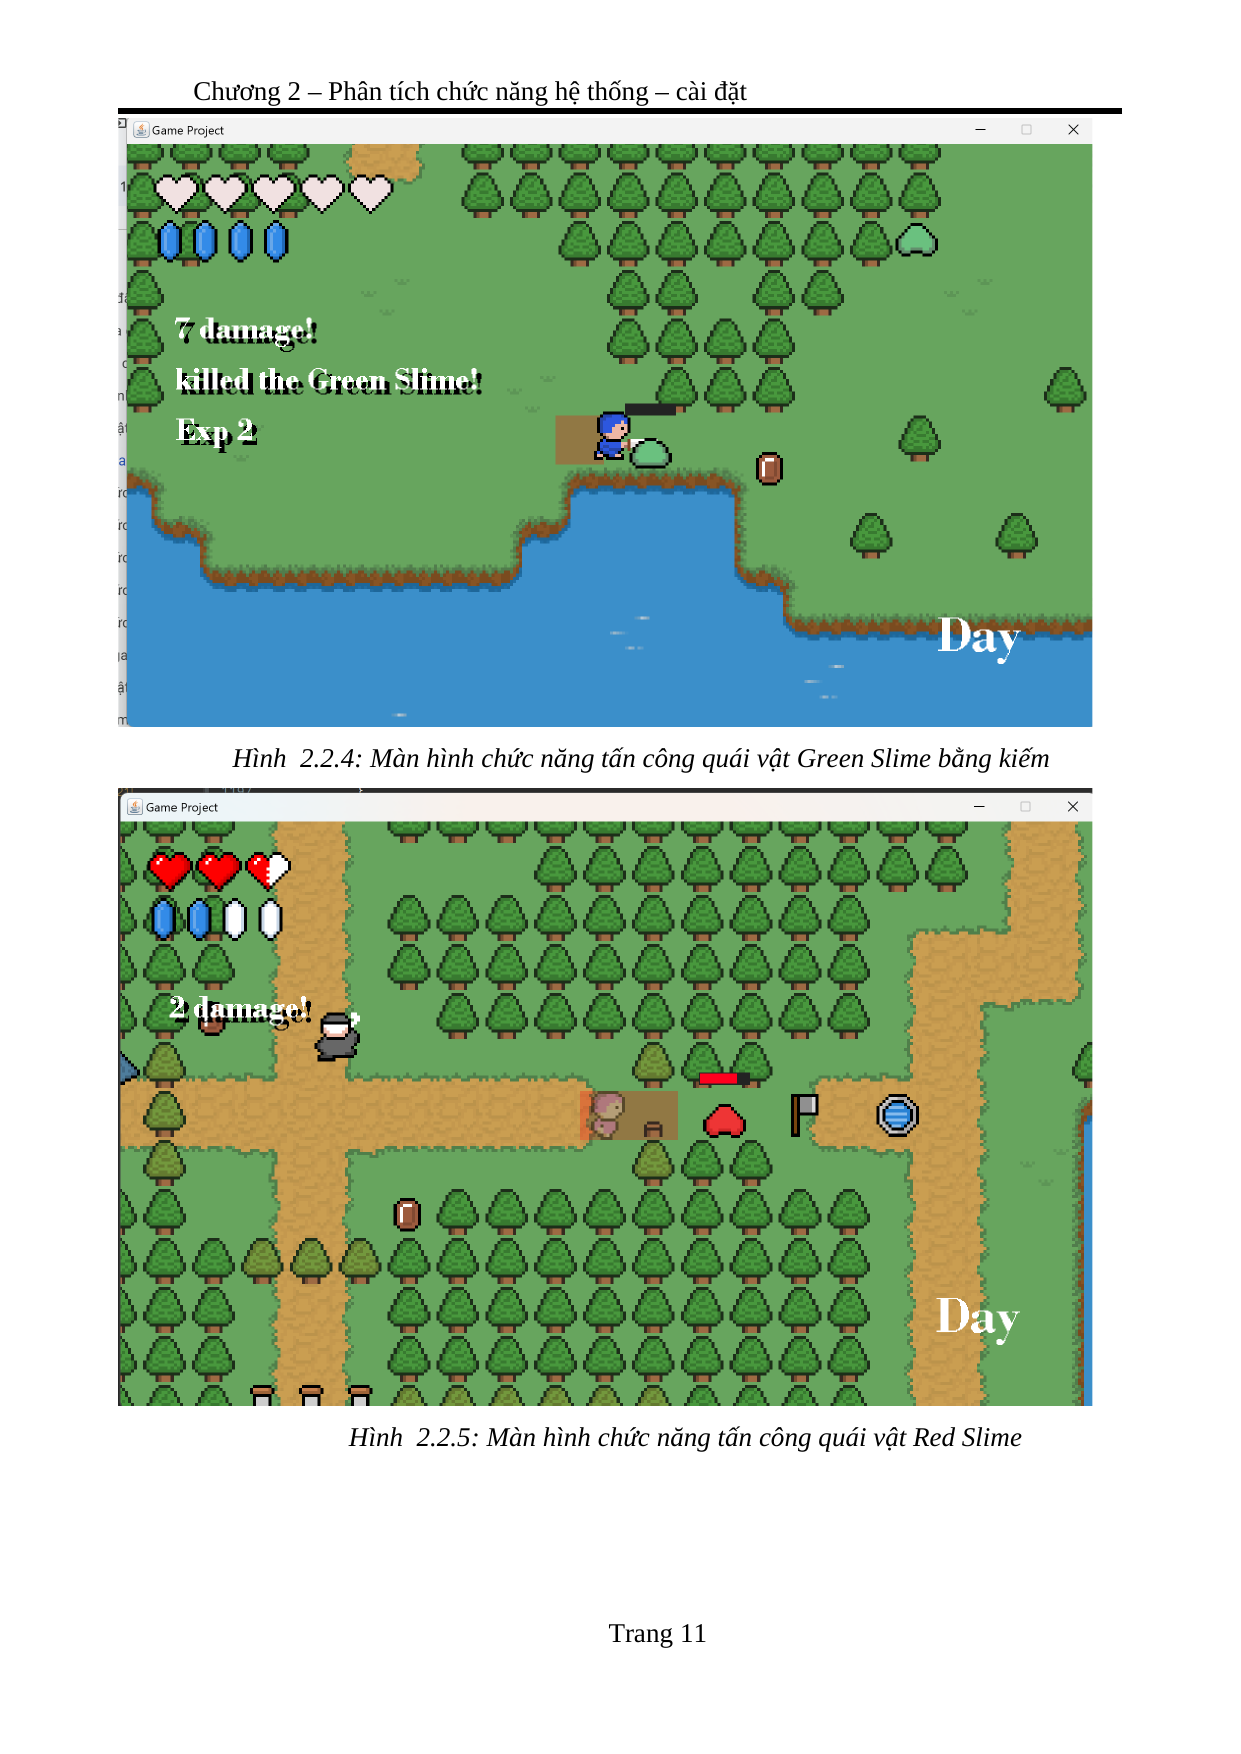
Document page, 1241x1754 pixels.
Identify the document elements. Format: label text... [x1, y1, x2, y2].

subtitle Hình 2.2.5: Màn hình chức năng tấn công quái vật Red Slime [250, 1421, 1124, 1452]
picture [118, 788, 1093, 1406]
subtitle Hình 2.2.4: Màn hình chức năng tấn công quái vật Green Slime bằng kiếm [161, 742, 1124, 773]
picture [118, 118, 1093, 727]
